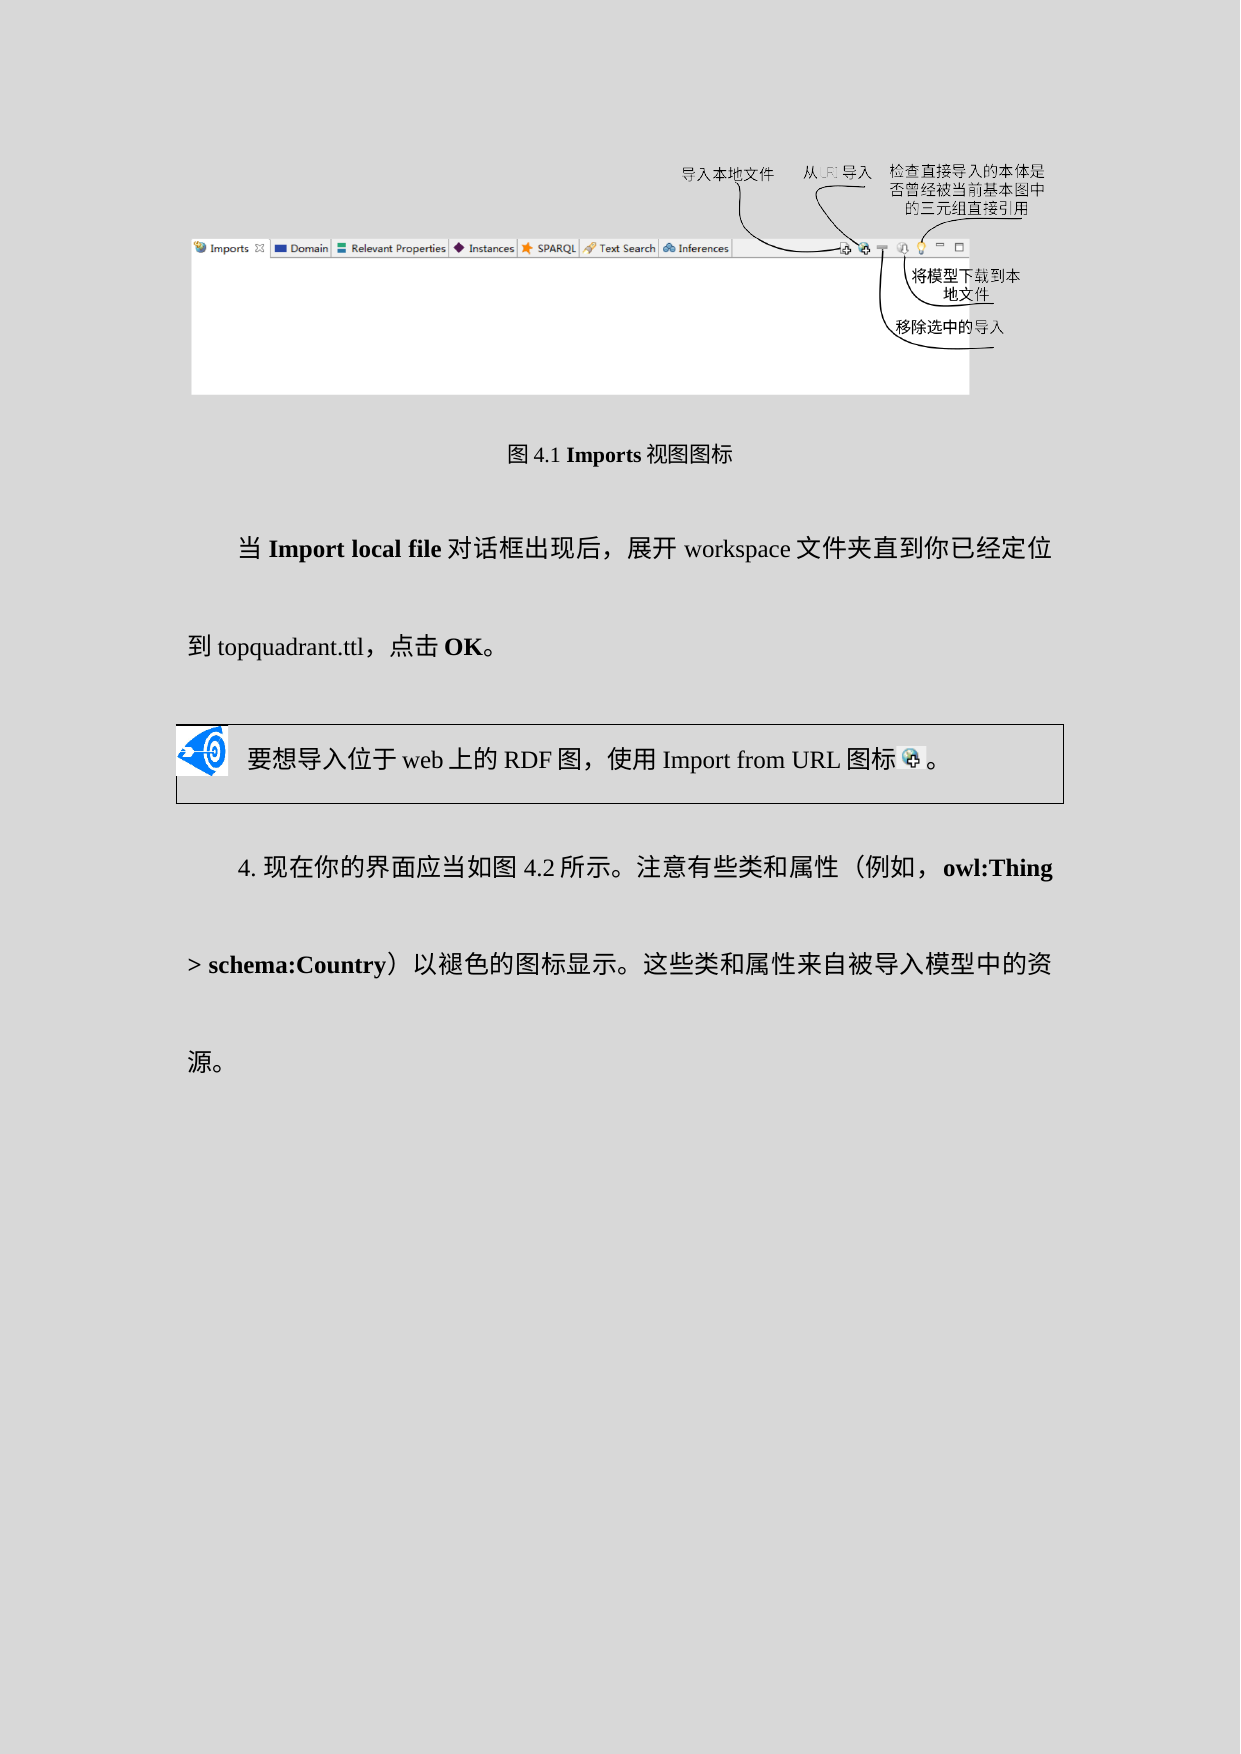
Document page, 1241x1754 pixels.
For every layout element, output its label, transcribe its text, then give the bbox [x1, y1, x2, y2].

table_header 要想导入位于web上的RDF图，使用Import from URL图标。 [177, 725, 1063, 803]
text 图4.1 Imports视图图标 [187, 437, 1053, 469]
text 4. 现在你的界面应当如图4.2所示。注意有些类和属性（例如，owl:Thing > schema:Country）以褪色的图标显示。这些类和属性来自被导入模型中的资源。 [187, 833, 1053, 1093]
text 当Import local file对话框出现后，展开workspace文件夹直到你已经定位到topquadrant.ttl，点击OK。 [187, 514, 1053, 677]
picture [896, 746, 927, 769]
picture [176, 725, 229, 776]
